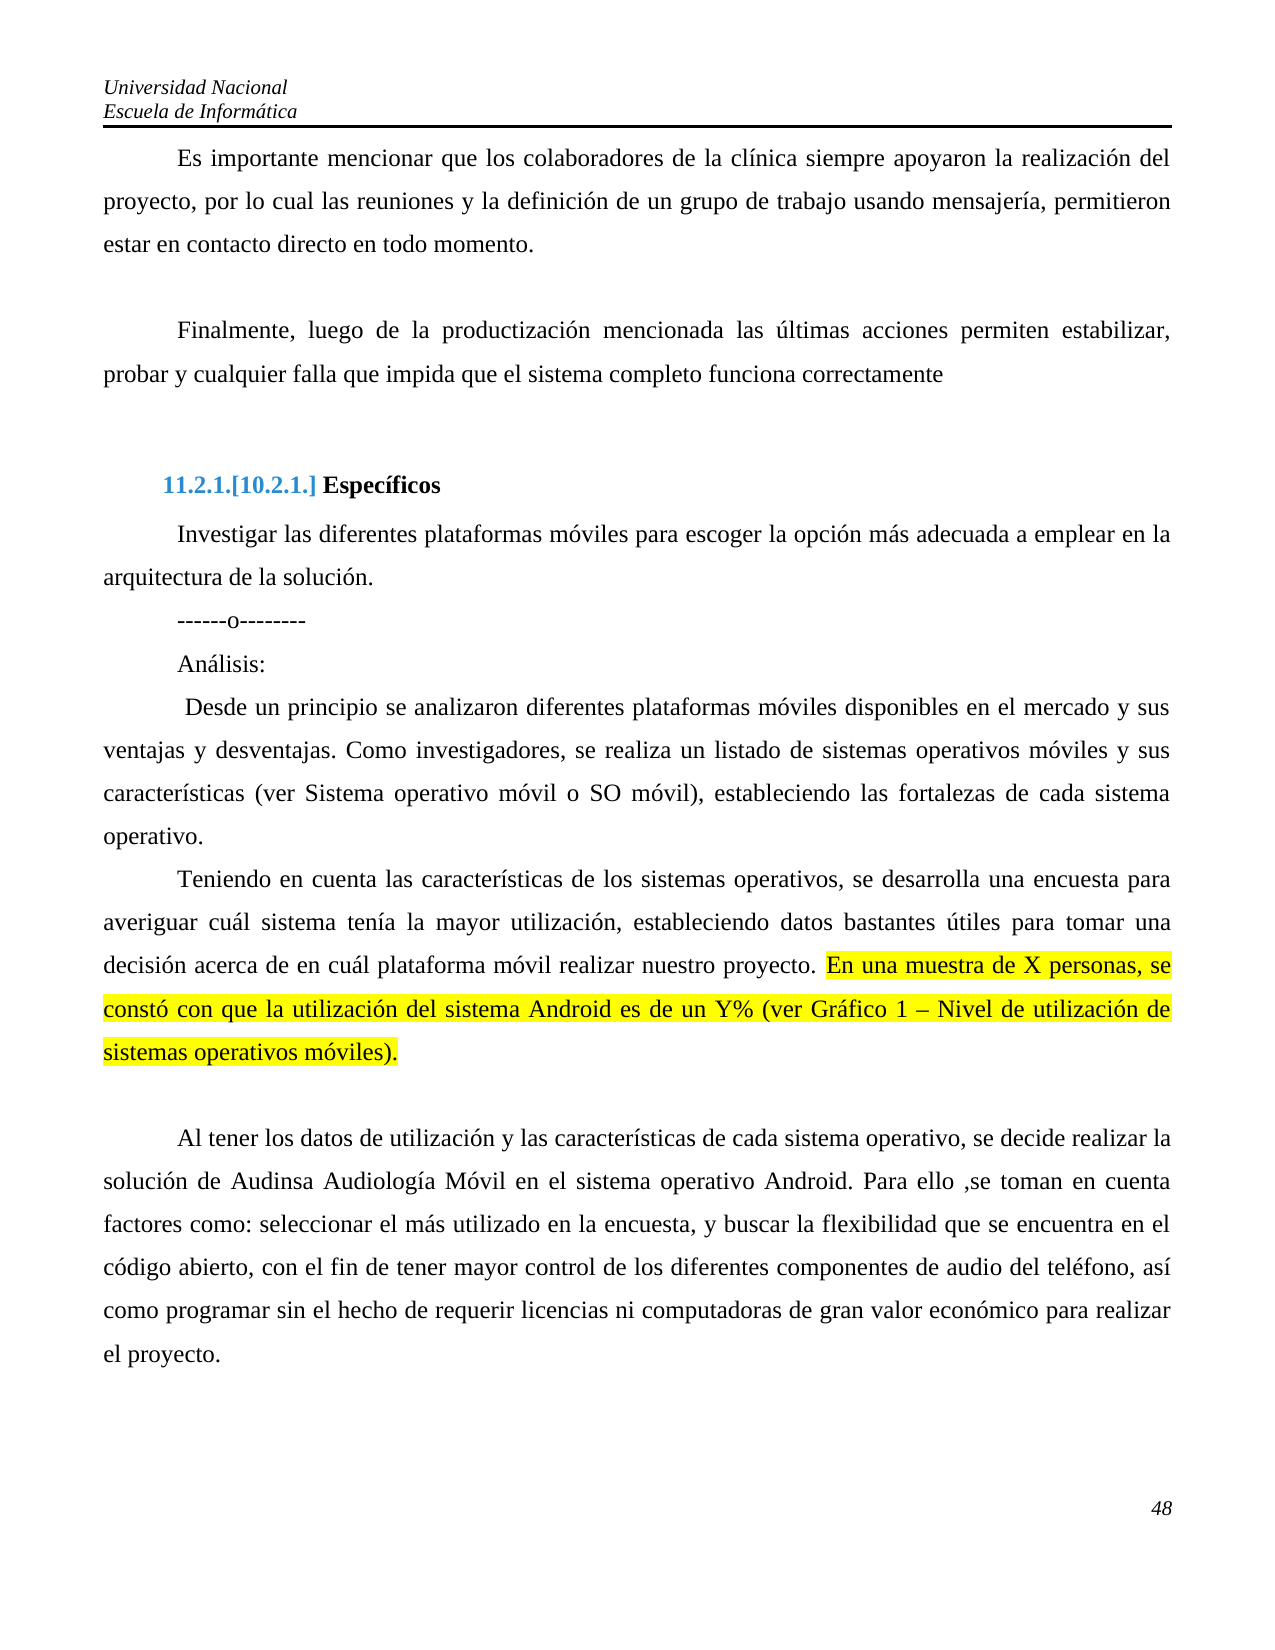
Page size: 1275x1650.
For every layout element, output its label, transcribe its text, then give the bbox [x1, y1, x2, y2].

text Teniendo en cuenta las características de los sistemas operativos, se desarrolla una encuesta para averiguar cuál sistema tenía la mayor utilización, estableciendo datos bastantes útiles para tomar una decisión acerca de en cuál plataforma móvil realizar nuestro proyecto. En una muestra de X personas, se constó con que la utilización del sistema Android es de un Y% (ver Gráfico 1 – Nivel de utilización de sistemas operativos móviles). [103, 864, 1172, 994]
text Específicos [162, 470, 1172, 499]
text Teniendo en cuenta las características de los sistemas operativos, se desarrolla una encuesta para averiguar cuál sistema tenía la mayor utilización, estableciendo datos bastantes útiles para tomar una decisión acerca de en cuál plataforma móvil realizar nuestro proyecto. En una muestra de X personas, se constó con que la utilización del sistema Android es de un Y% (ver Gráfico 1 – Nivel de utilización de sistemas operativos móviles). [103, 1022, 1172, 1066]
text Desde un principio se analizaron diferentes plataformas móviles disponibles en el mercado y sus ventajas y desventajas. Como investigadores, se realiza un listado de sistemas operativos móviles y sus características (ver Sistema operativo móvil o SO móvil), estableciendo las fortalezas de cada sistema operativo. [103, 692, 1172, 850]
text Finalmente, luego de la productización mencionada las últimas acciones permiten estabilizar, probar y cualquier falla que impida que el sistema completo funciona correctamente [103, 316, 1172, 387]
text ------o-------- [103, 606, 1172, 634]
text Al tener los datos de utilización y las características de cada sistema operativo, se decide realizar la solución de Audinsa Audiología Móvil en el sistema operativo Android. Para ello ,se toman en cuenta factores como: seleccionar el más utilizado en la encuesta, y buscar la flexibilidad que se encuentra en el código abierto, con el fin de tener mayor control de los diferentes componentes de audio del teléfono, así como programar sin el hecho de requerir licencias ni computadoras de gran valor económico para realizar el proyecto. [103, 1123, 1172, 1367]
text Investigar las diferentes plataformas móviles para escoger la opción más adecuada a emplear en la arquitectura de la solución. [103, 519, 1172, 591]
text Es importante mencionar que los colaboradores de la clínica siempre apoyaron la realización del proyecto, por lo cual las reuniones y la definición de un grupo de trabajo usando mensajería, permitieron estar en contacto directo en todo momento. [103, 143, 1172, 258]
text Análisis: [103, 649, 1172, 677]
